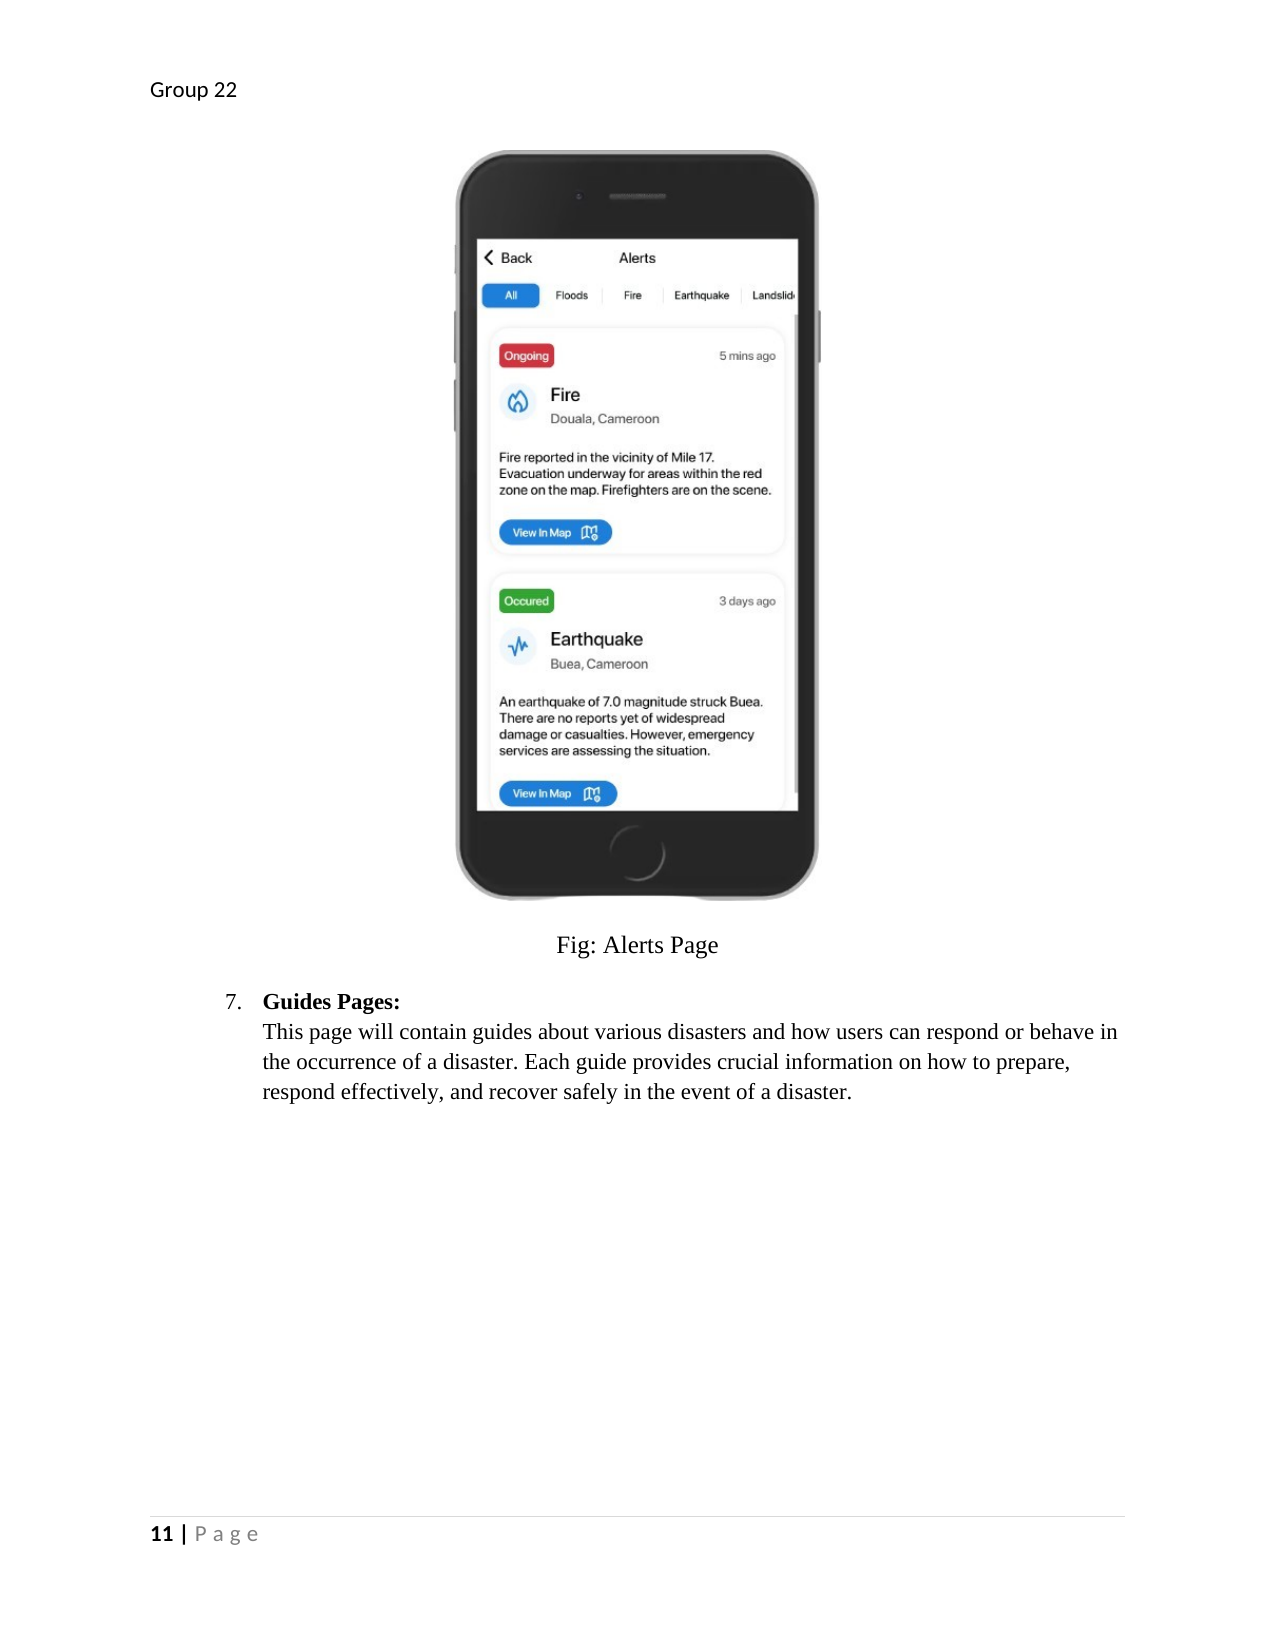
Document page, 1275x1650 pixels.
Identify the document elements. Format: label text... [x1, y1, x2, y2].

picture [453, 150, 822, 901]
text Fig: Alerts Page [150, 930, 1125, 958]
list This page will contain guides about various disasters and how users can respond or behave in the occurrence of a disaster. Each guide provides crucial information on how to prepare, respond effectively, and recover safely in the event of a disaster. [262, 1018, 1125, 1105]
list Guides Pages: [225, 988, 1125, 1014]
